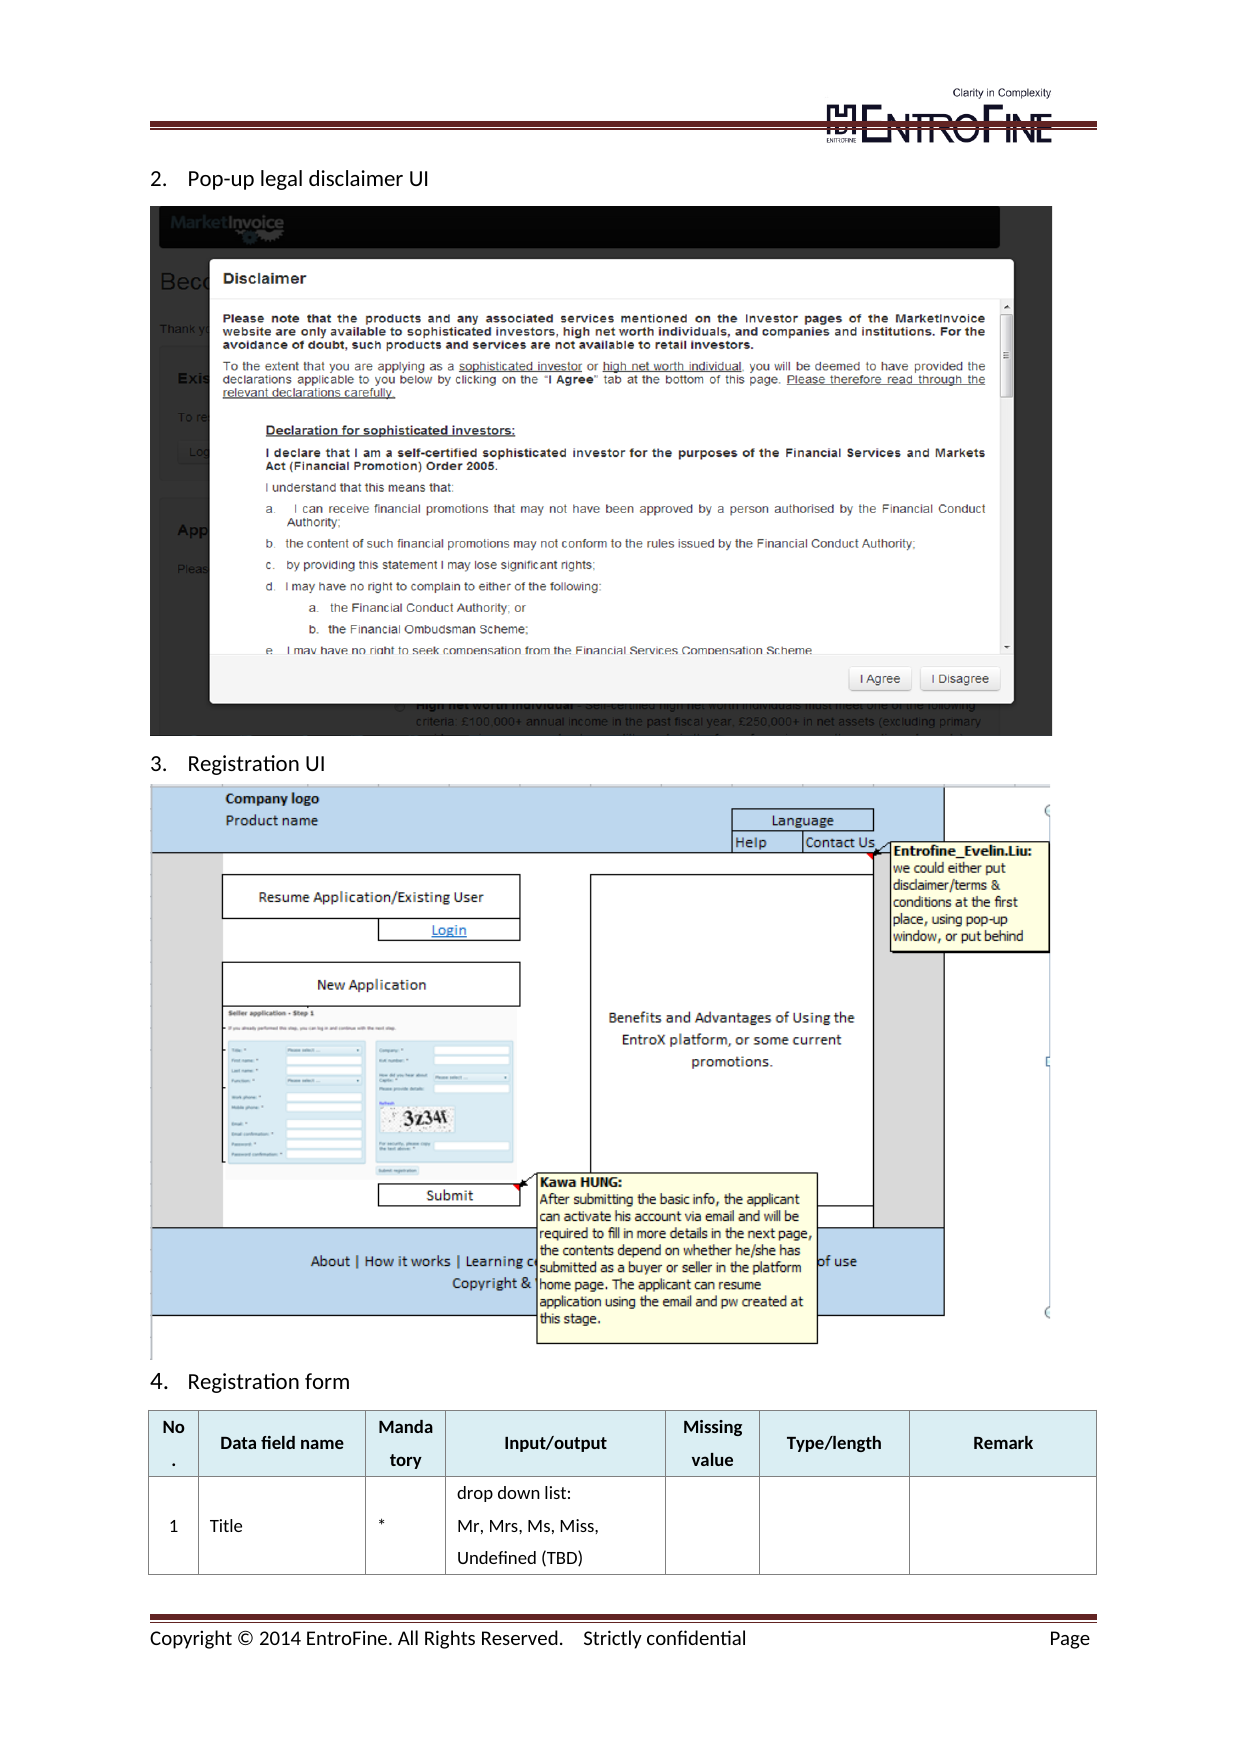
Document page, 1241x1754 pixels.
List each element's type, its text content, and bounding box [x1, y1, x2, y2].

table_cell drop down list: Mr, Mrs, Ms, Miss, Undefined (TBD) [446, 1477, 665, 1574]
picture [824, 130, 1054, 145]
table_header Remark [910, 1411, 1096, 1476]
table_header Data field name [199, 1411, 365, 1476]
table_header Type/length [760, 1411, 909, 1476]
picture [824, 87, 1054, 121]
table_cell [666, 1477, 759, 1574]
list Registration UI [150, 747, 1097, 779]
table_cell 1 [149, 1477, 198, 1574]
table_cell * [366, 1477, 445, 1574]
table_cell [910, 1477, 1096, 1574]
table_cell Title [199, 1477, 365, 1574]
list Pop-up legal disclaimer UI [150, 162, 1097, 194]
table_header No. [149, 1411, 198, 1476]
list Registration form [150, 1364, 1097, 1397]
table_header Missing value [666, 1411, 759, 1476]
table_header Mandatory [366, 1411, 445, 1476]
picture [150, 784, 1050, 1360]
picture [150, 206, 1053, 736]
table_cell [760, 1477, 909, 1574]
table_header Input/output [446, 1411, 665, 1476]
